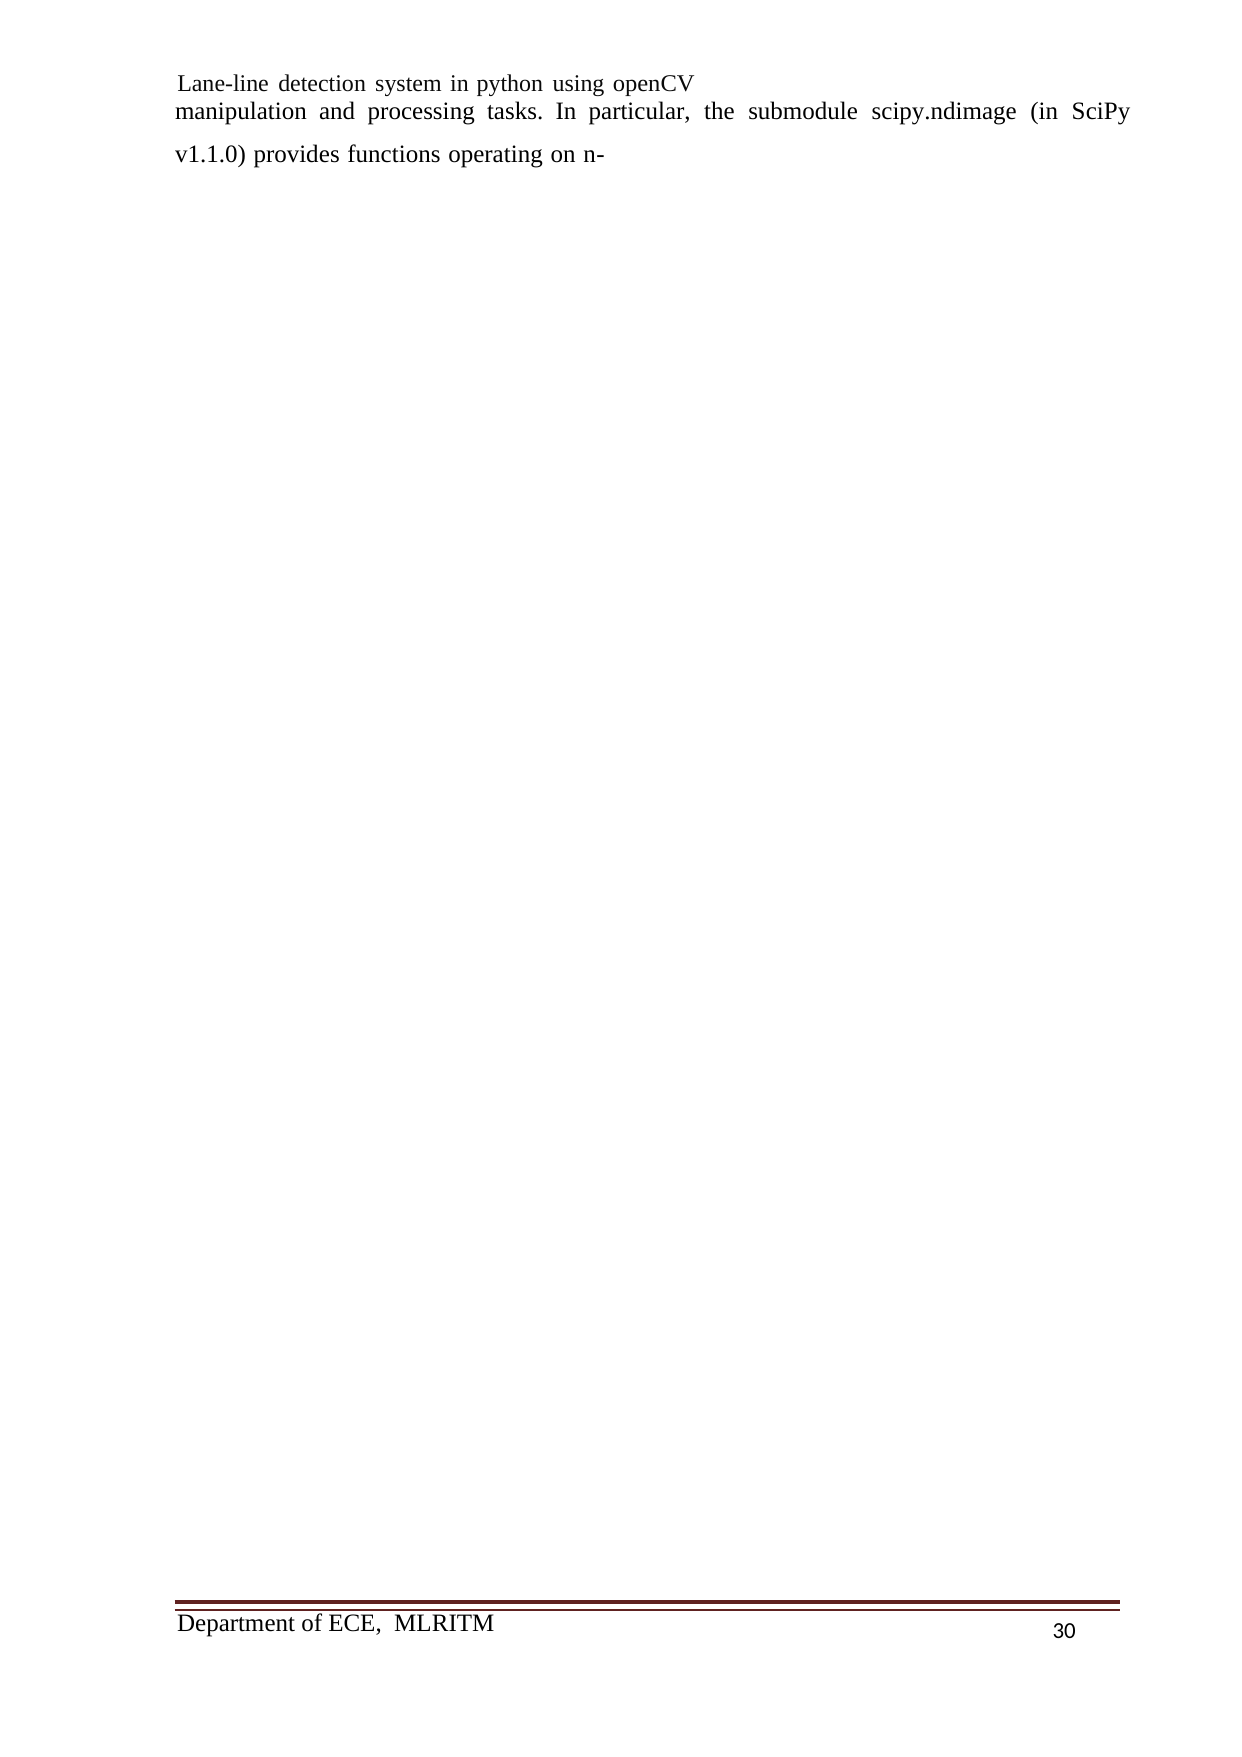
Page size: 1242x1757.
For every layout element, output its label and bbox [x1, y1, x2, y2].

text [175, 96, 1130, 168]
